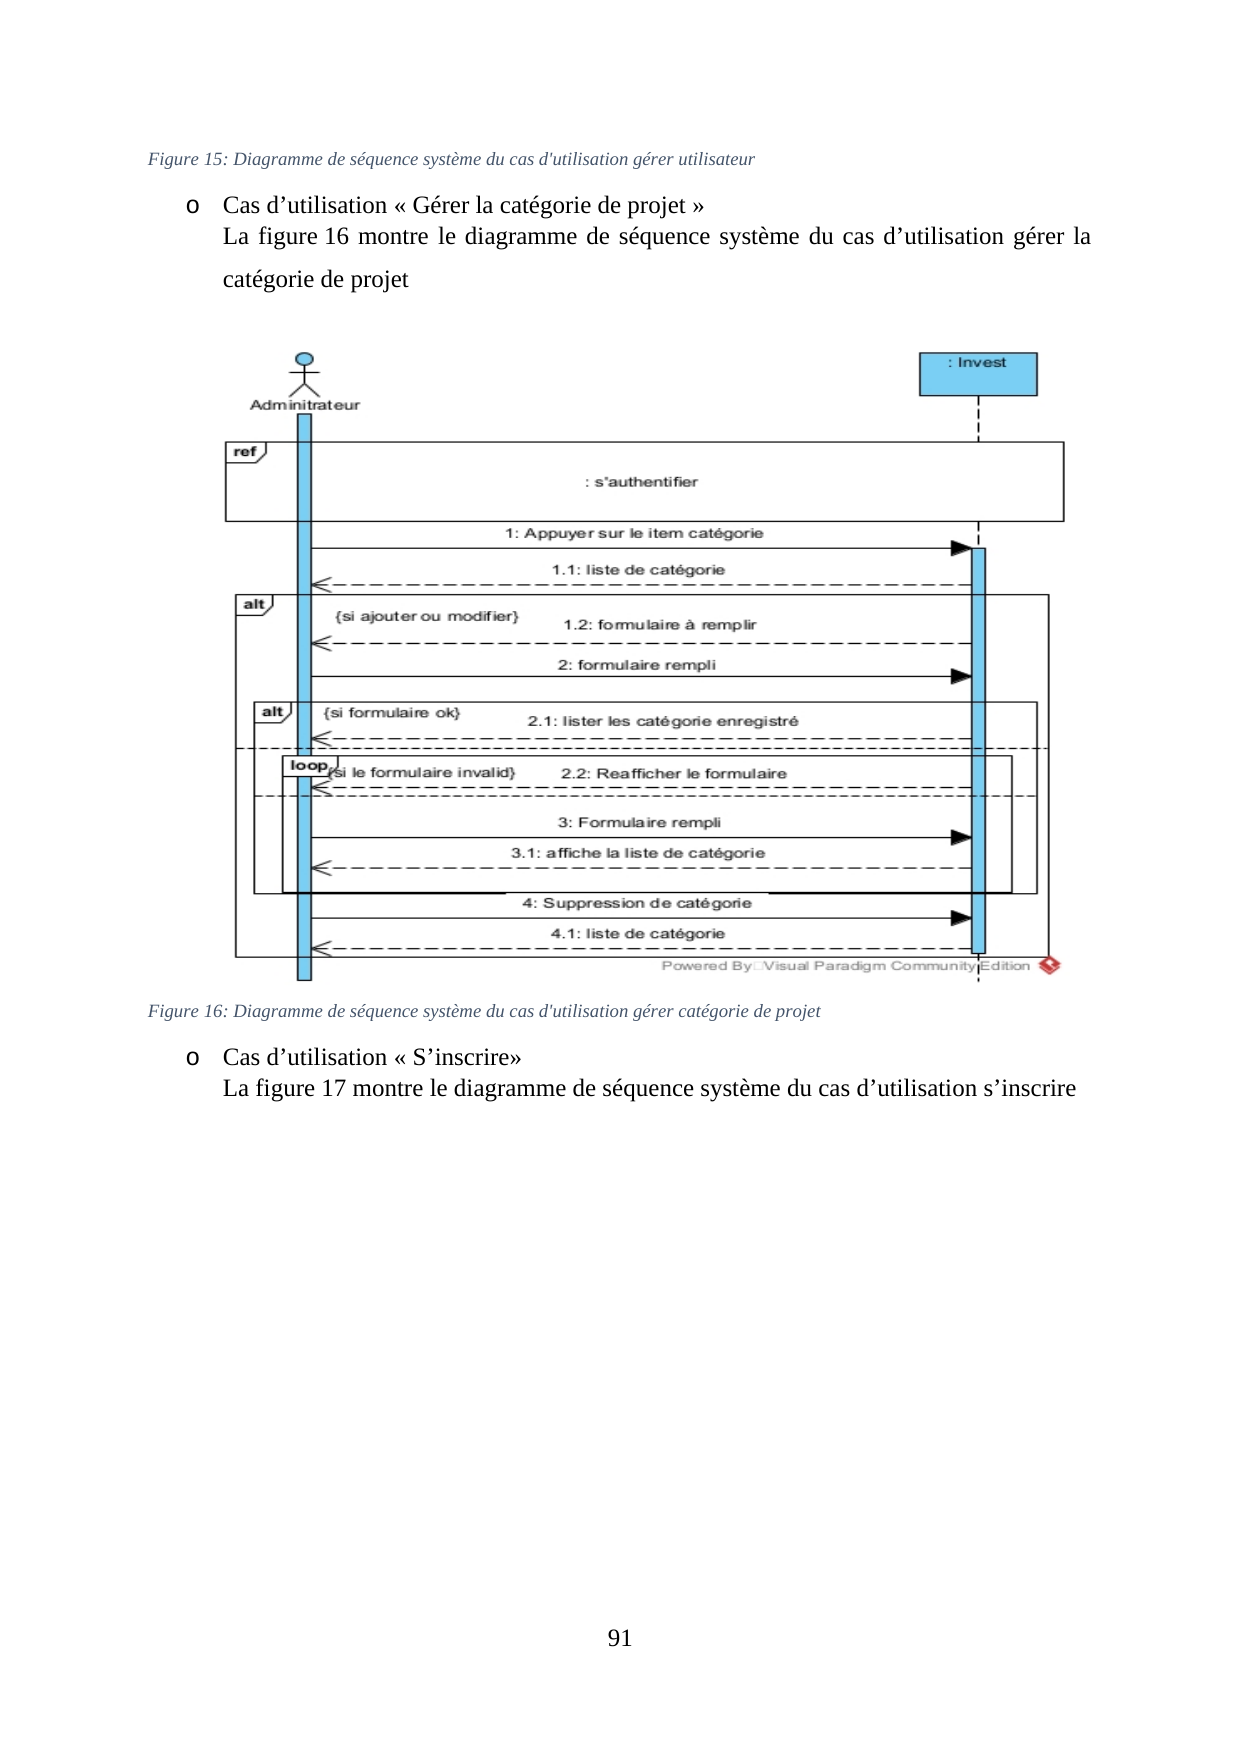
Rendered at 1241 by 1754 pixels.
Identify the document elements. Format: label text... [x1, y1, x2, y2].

picture [222, 350, 1070, 986]
list La figure 17 montre le diagramme de séquence système du cas d’utilisation s’inscrire [223, 1073, 1092, 1102]
text Figure 16: Diagramme de séquence système du cas d'utilisation gérer catégorie de projet [148, 1000, 1092, 1021]
text Figure 15: Diagramme de séquence système du cas d'utilisation gérer utilisateur [148, 148, 1092, 169]
list La figure 16 montre le diagramme de séquence système du cas d’utilisation gérer la catégorie de projet [223, 221, 1092, 293]
list Cas d’utilisation « Gérer la catégorie de projet » [185, 190, 1092, 221]
list Cas d’utilisation « S’inscrire» [185, 1042, 1092, 1073]
